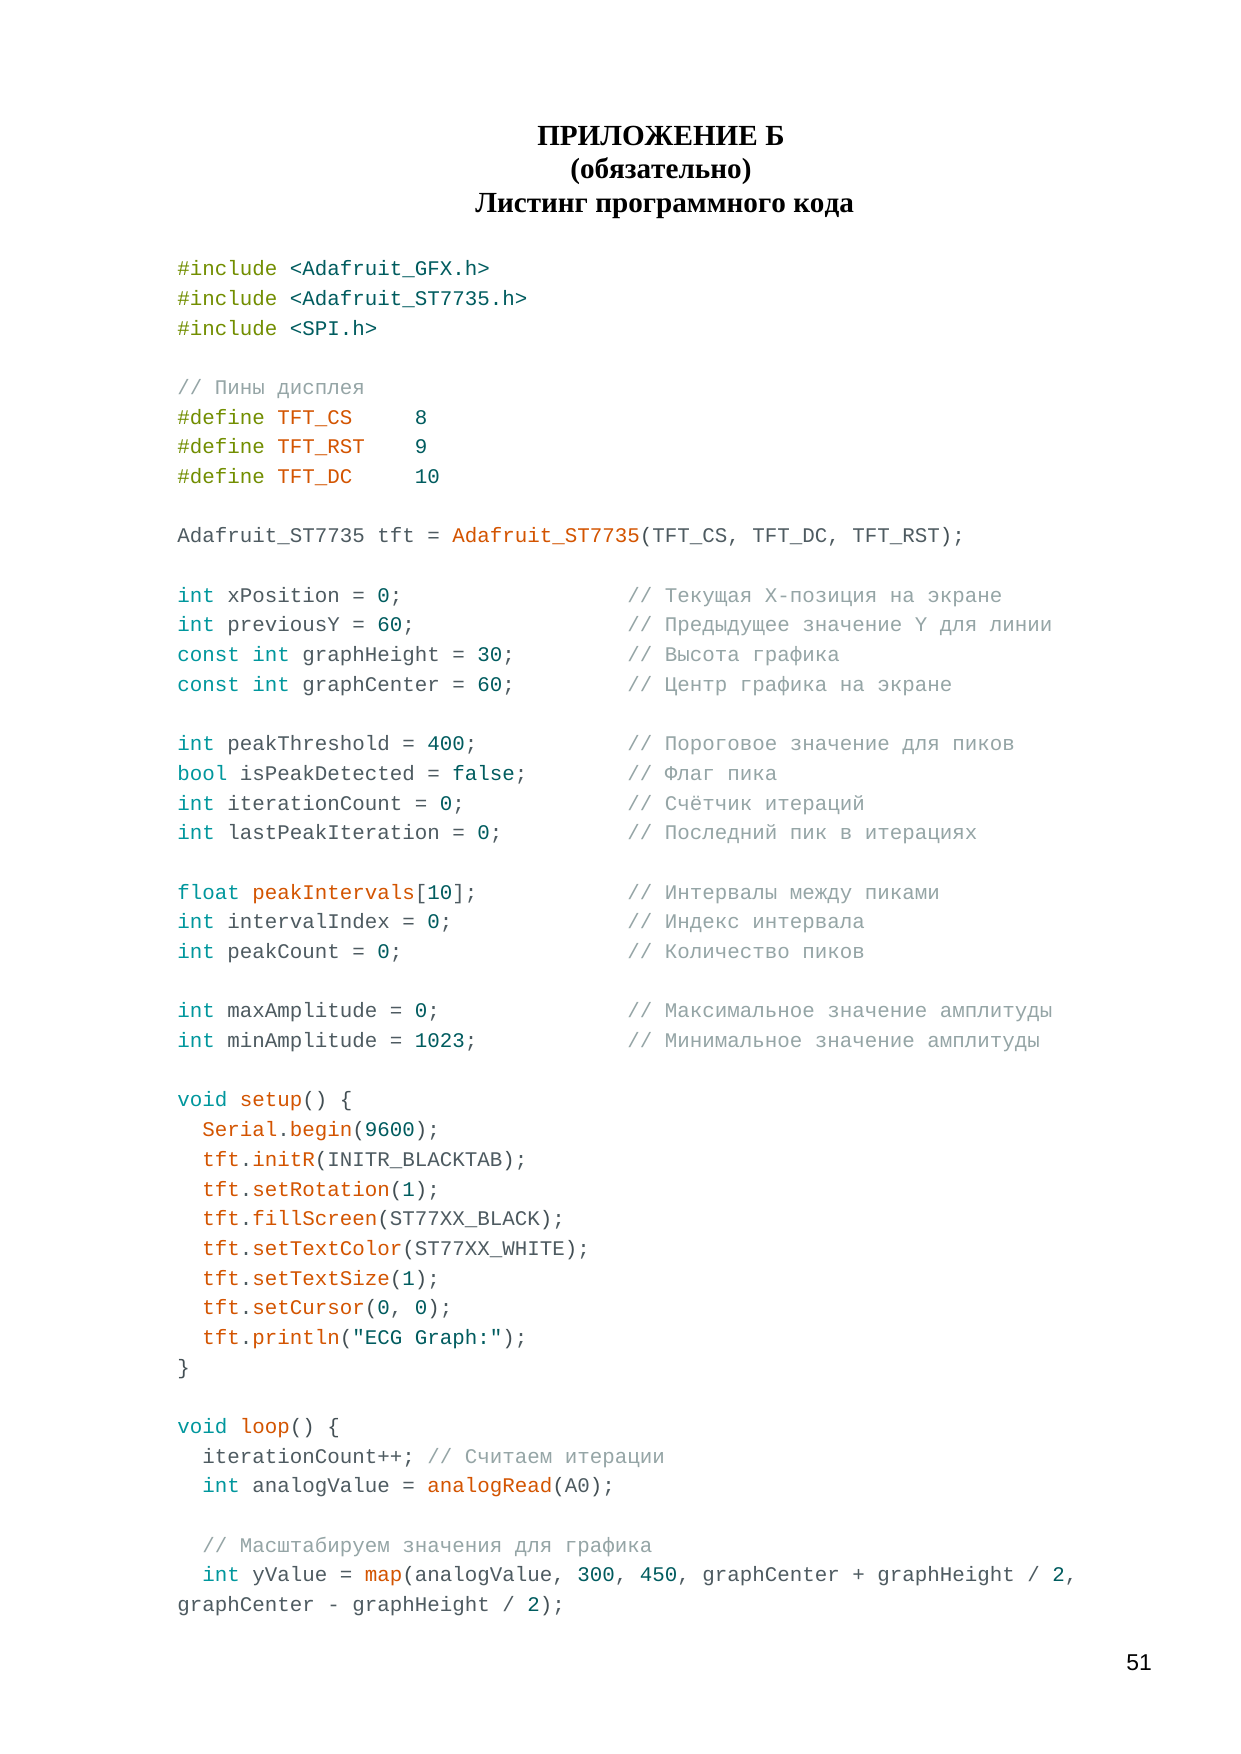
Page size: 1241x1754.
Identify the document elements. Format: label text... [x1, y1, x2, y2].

text #define TFT_RST 9 [177, 430, 1152, 460]
subtitle ПРИЛОЖЕНИЕ Б (обязательно) Листинг программного кода [177, 118, 1152, 219]
text int maxAmplitude = 0; // Максимальное значение амплитуды [177, 994, 1152, 1024]
text int iterationCount = 0; // Счётчик итераций [177, 787, 1152, 816]
text #include <Adafruit_GFX.h> [177, 252, 1152, 282]
text // Масштабируем значения для графика [177, 1529, 1152, 1558]
text bool isPeakDetected = false; // Флаг пика [177, 757, 1152, 787]
text int minAmplitude = 1023; // Минимальное значение амплитуды [177, 1024, 1152, 1054]
text int intervalIndex = 0; // Индекс интервала [177, 905, 1152, 935]
text tft.println("ECG Graph:"); [177, 1321, 1152, 1351]
text int xPosition = 0; // Текущая X-позиция на экране [177, 579, 1152, 608]
text const int graphHeight = 30; // Высота графика [177, 638, 1152, 668]
text int yValue = map(analogValue, 300, 450, graphCenter + graphHeight / 2, graphCenter - graphHeight / 2); [177, 1558, 1152, 1618]
text tft.fillScreen(ST77XX_BLACK); [177, 1202, 1152, 1232]
text int peakThreshold = 400; // Пороговое значение для пиков [177, 727, 1152, 757]
text int previousY = 60; // Предыдущее значение Y для линии [177, 608, 1152, 638]
text #include <SPI.h> [177, 312, 1152, 341]
text tft.setRotation(1); [177, 1172, 1152, 1202]
text tft.setTextColor(ST77XX_WHITE); [177, 1232, 1152, 1262]
text int analogValue = analogRead(A0); [177, 1469, 1152, 1499]
text void setup() { [177, 1083, 1152, 1113]
text // Пины дисплея [177, 371, 1152, 401]
text } [177, 1351, 1152, 1380]
text tft.setTextSize(1); [177, 1262, 1152, 1291]
text int lastPeakIteration = 0; // Последний пик в итерациях [177, 816, 1152, 846]
text float peakIntervals[10]; // Интервалы между пиками [177, 876, 1152, 905]
text tft.initR(INITR_BLACKTAB); [177, 1143, 1152, 1172]
text Adafruit_ST7735 tft = Adafruit_ST7735(TFT_CS, TFT_DC, TFT_RST); [177, 519, 1152, 549]
text void loop() { [177, 1410, 1152, 1440]
text int peakCount = 0; // Количество пиков [177, 935, 1152, 965]
text tft.setCursor(0, 0); [177, 1291, 1152, 1321]
text #include <Adafruit_ST7735.h> [177, 282, 1152, 312]
text const int graphCenter = 60; // Центр графика на экране [177, 668, 1152, 697]
text #define TFT_CS 8 [177, 401, 1152, 430]
text iterationCount++; // Считаем итерации [177, 1440, 1152, 1469]
text #define TFT_DC 10 [177, 460, 1152, 490]
text Serial.begin(9600); [177, 1113, 1152, 1143]
